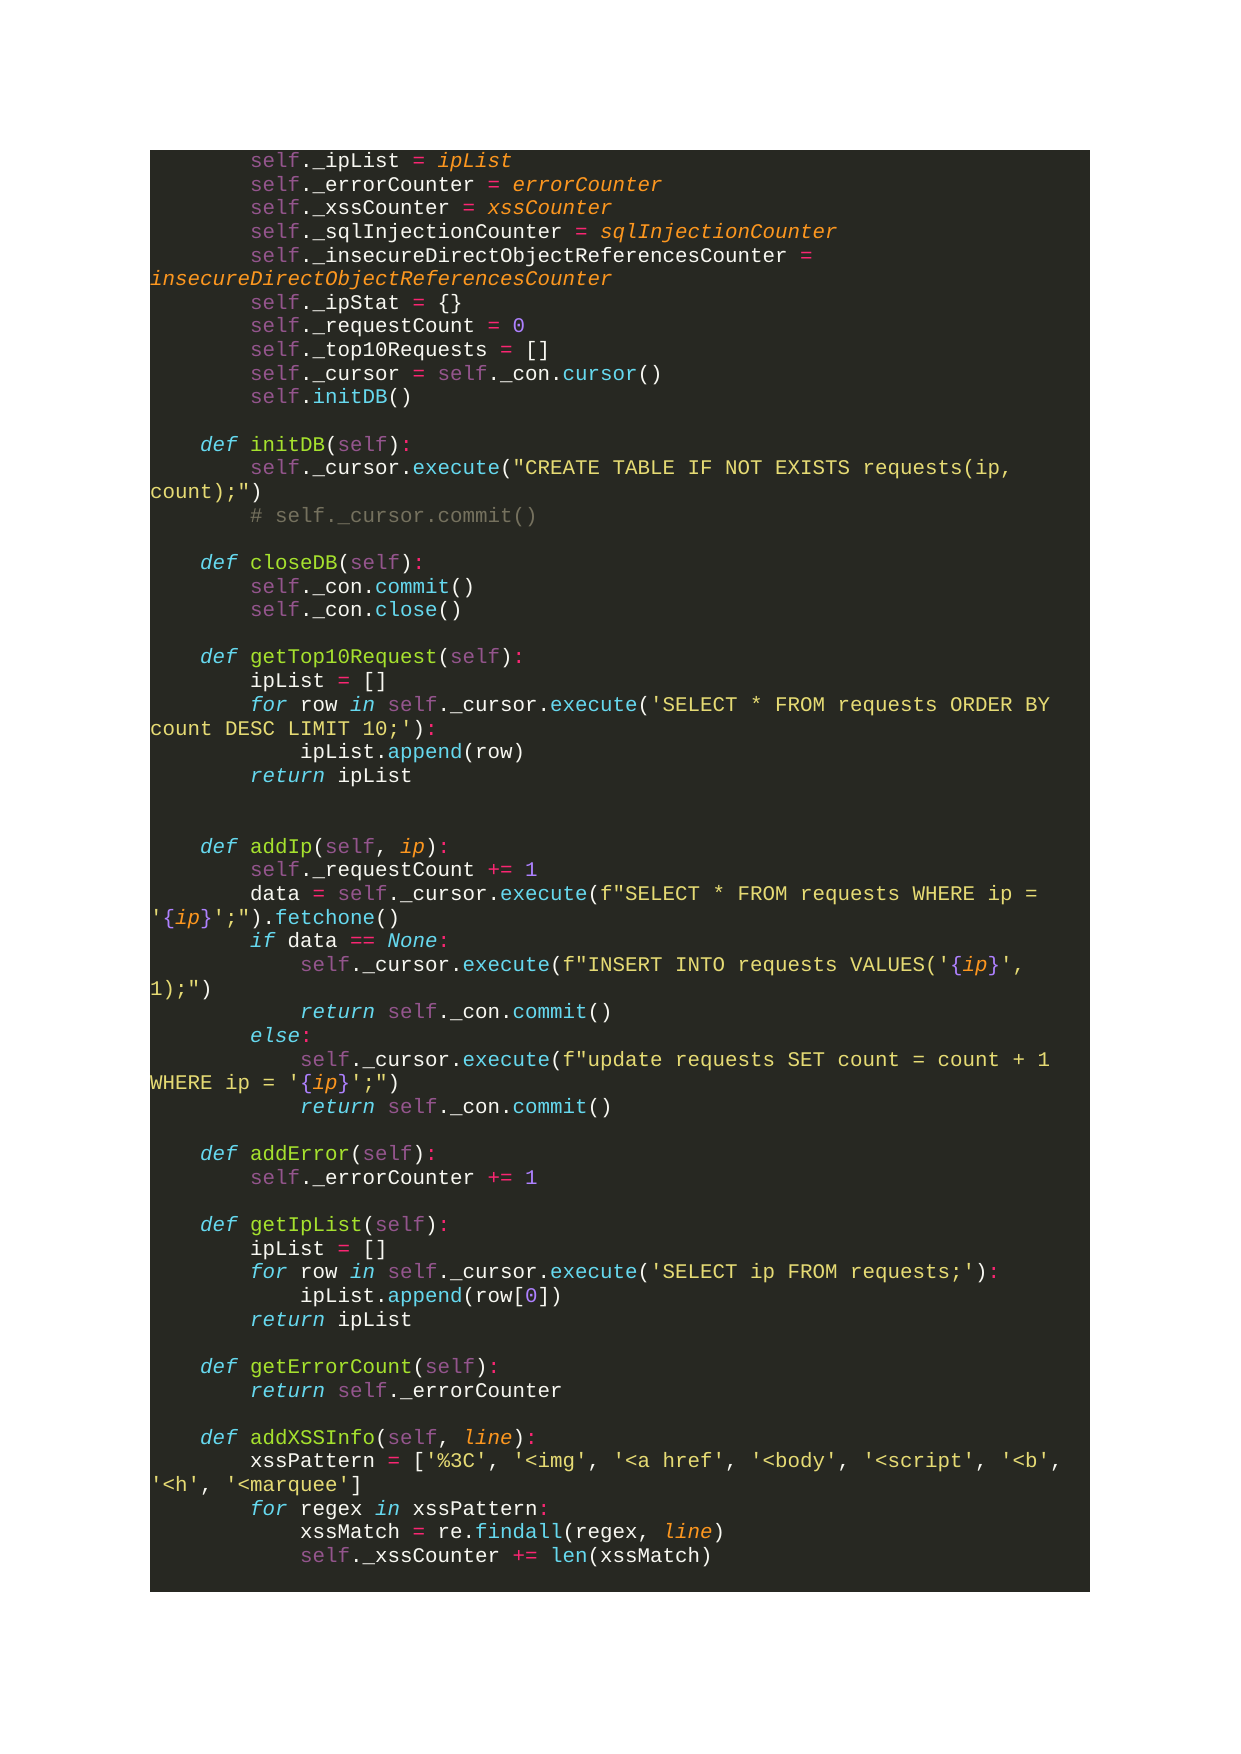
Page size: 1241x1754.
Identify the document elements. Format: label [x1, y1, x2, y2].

text [150, 150, 1090, 1592]
